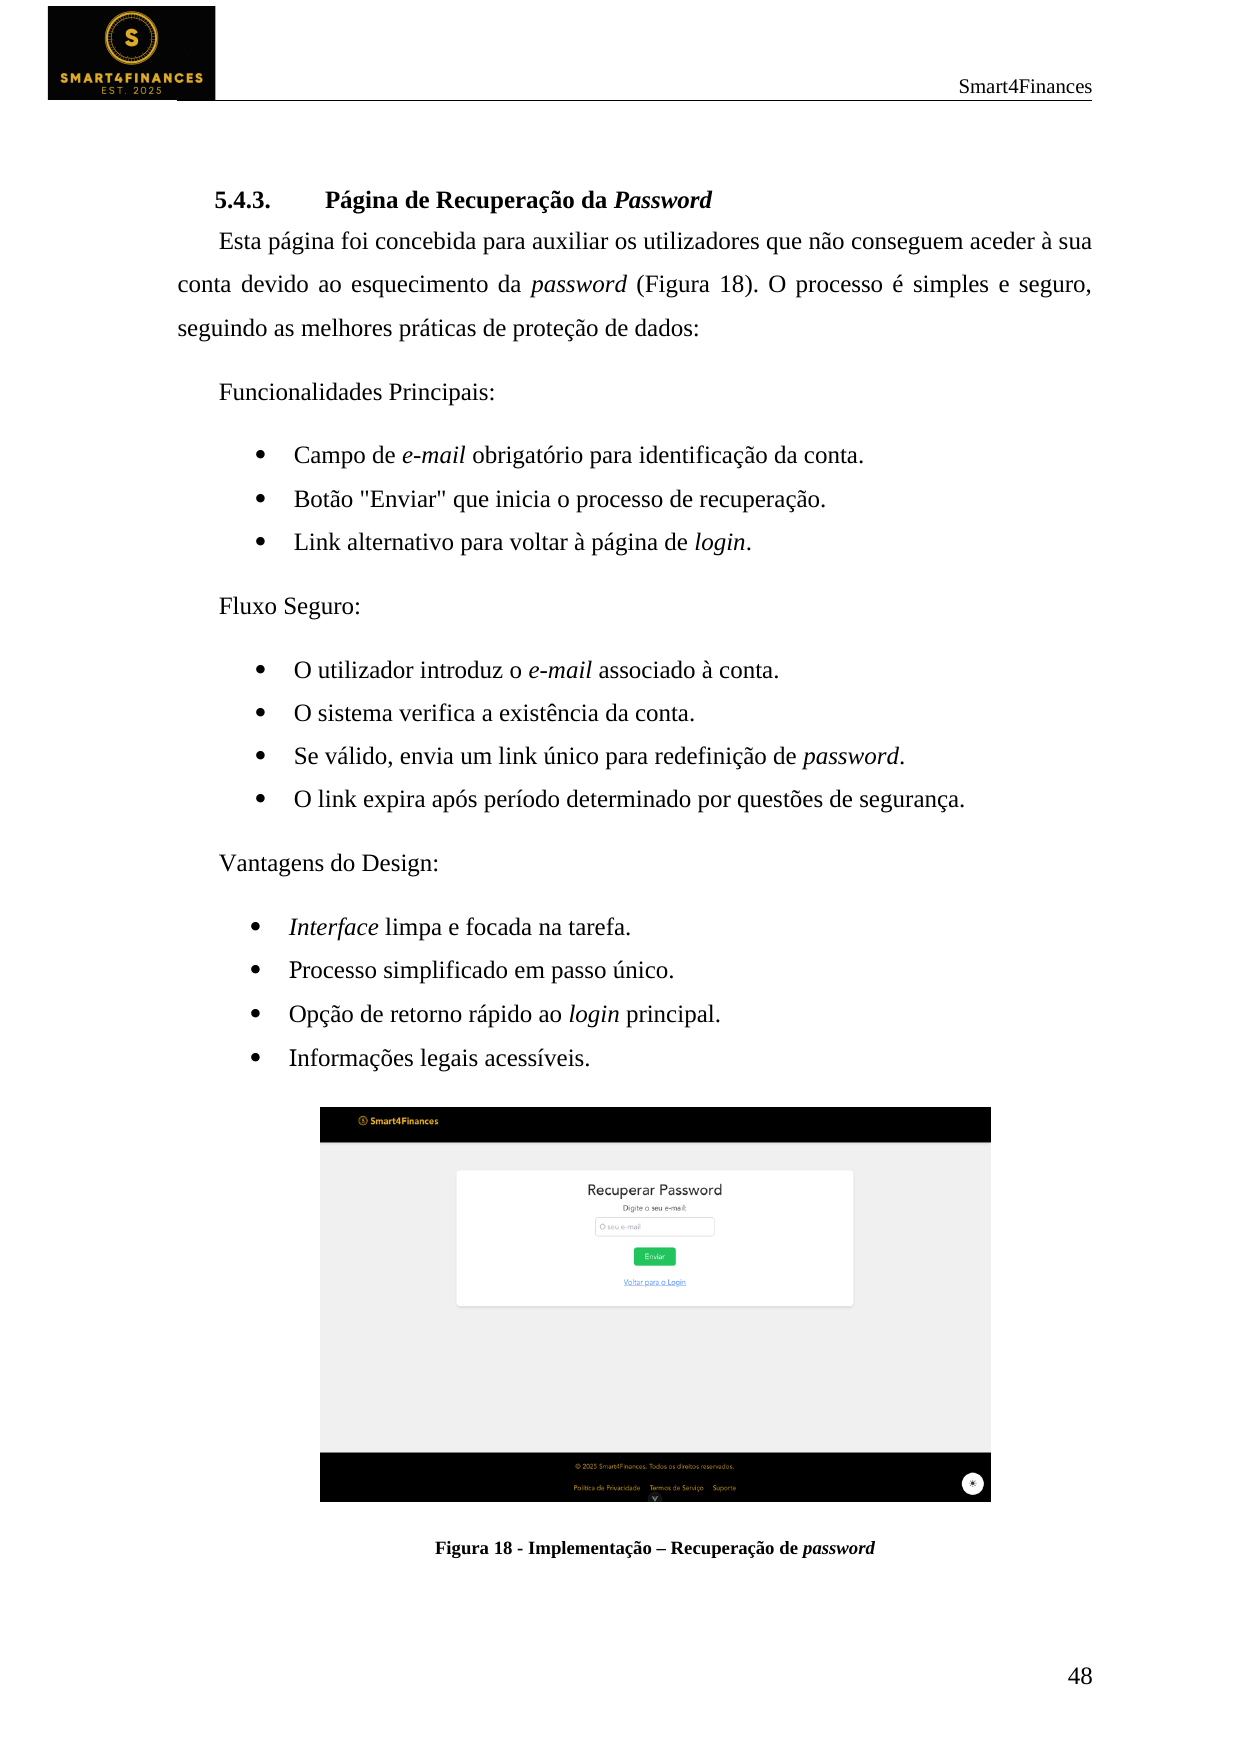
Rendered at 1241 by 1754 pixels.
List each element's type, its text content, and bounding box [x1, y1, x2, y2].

text Fluxo Seguro: [177, 591, 1092, 619]
list Campo de e-mail obrigatório para identificação da conta. [256, 441, 1092, 469]
list Informações legais acessíveis. [251, 1043, 1092, 1072]
list Se válido, envia um link único para redefinição de password. [256, 741, 1092, 770]
text Funcionalidades Principais: [177, 377, 1092, 405]
text Vantagens do Design: [177, 848, 1092, 877]
picture [320, 1107, 991, 1502]
list Opção de retorno rápido ao login principal. [251, 999, 1092, 1028]
text Figura 18 - Implementação – Recuperação de password [177, 1537, 1092, 1558]
list Processo simplificado em passo único. [251, 955, 1092, 985]
picture [47, 6, 216, 100]
list O sistema verifica a existência da conta. [256, 698, 1092, 727]
list Link alternativo para voltar à página de login. [256, 527, 1092, 556]
subtitle Página de Recuperação da Password [214, 185, 1092, 214]
text Esta página foi concebida para auxiliar os utilizadores que não conseguem aceder à sua conta devido ao esquecimento da password (Figura 18). O processo é simples e seguro, seguindo as melhores práticas de proteção de dados: [177, 226, 1092, 341]
list Interface limpa e focada na tarefa. [251, 912, 1092, 941]
list O link expira após período determinado por questões de segurança. [256, 784, 1092, 813]
list Botão "Enviar" que inicia o processo de recuperação. [256, 484, 1092, 512]
list O utilizador introduz o e-mail associado à conta. [256, 655, 1092, 683]
